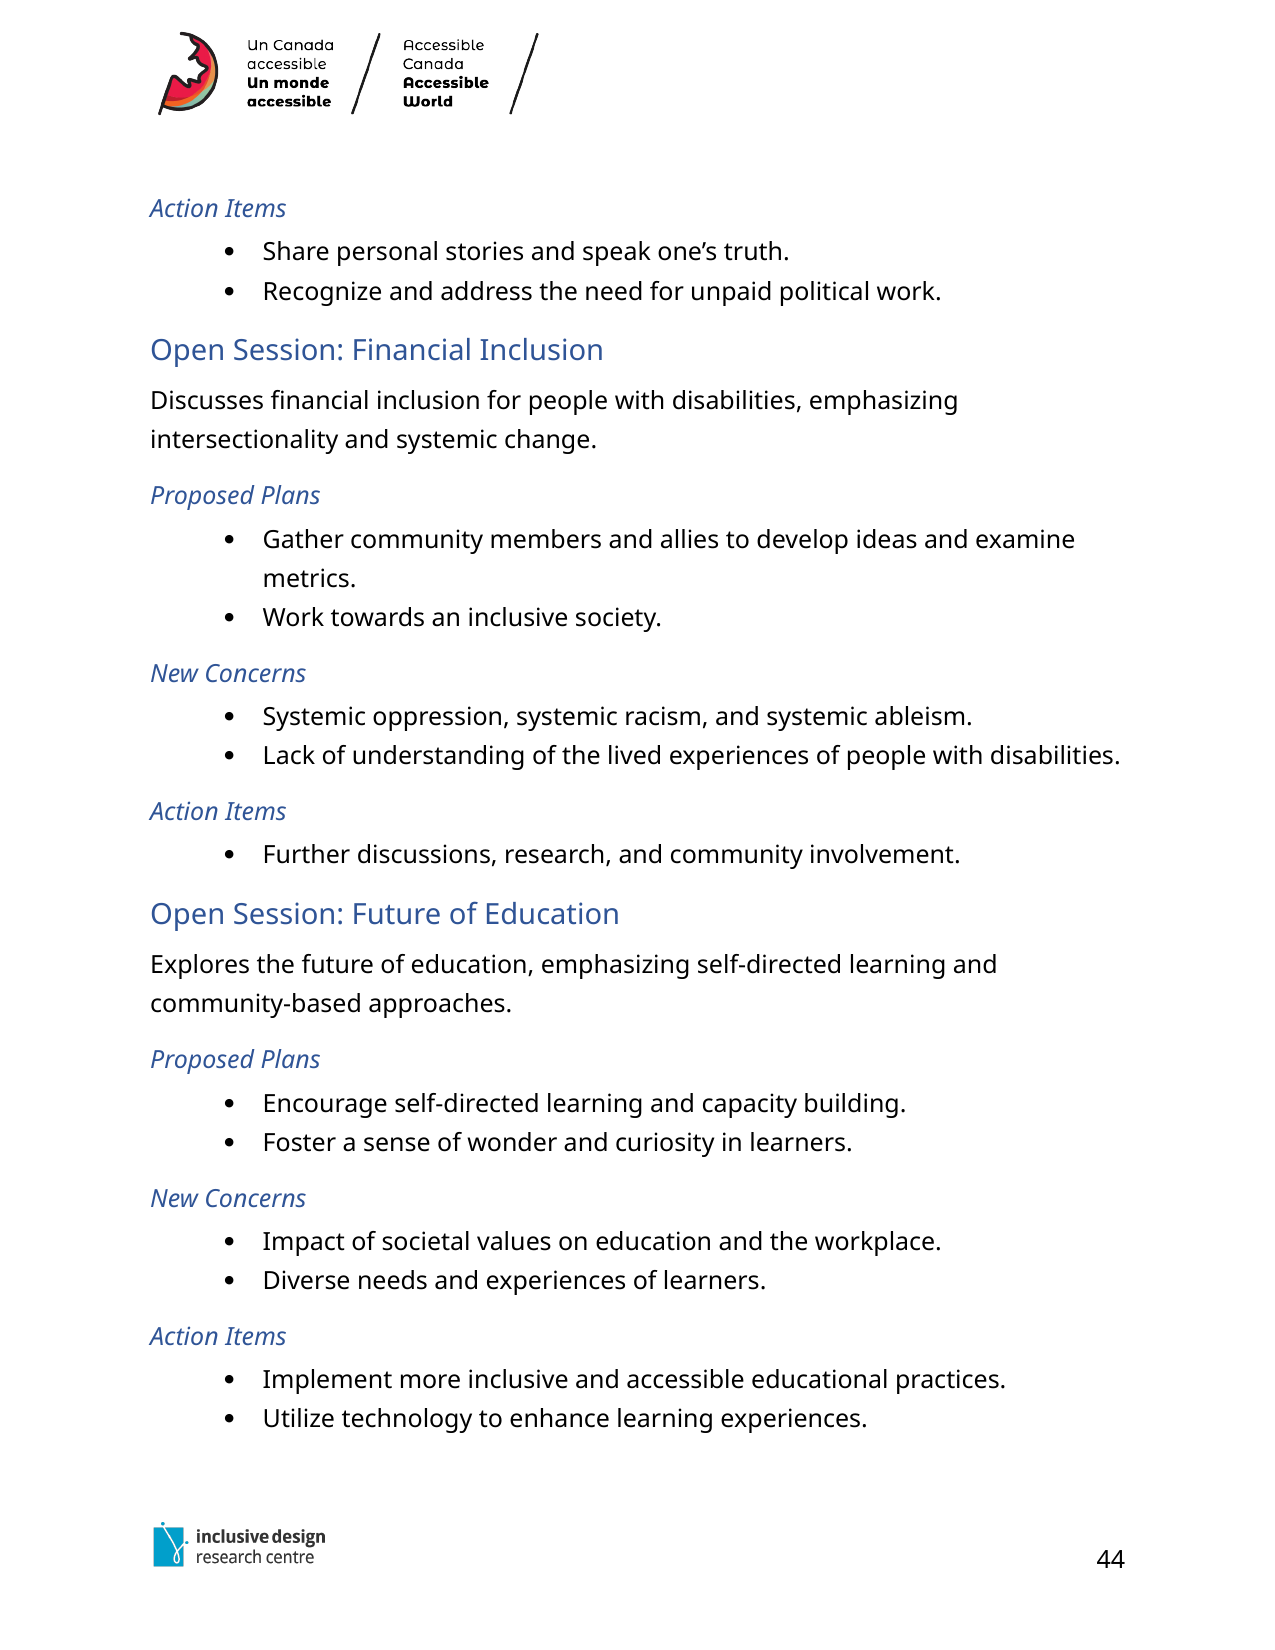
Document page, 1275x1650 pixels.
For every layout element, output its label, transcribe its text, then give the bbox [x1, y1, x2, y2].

text Explores the future of education, emphasizing self-directed learning and community-based approaches. [150, 947, 1125, 1020]
list Implement more inclusive and accessible educational practices. [225, 1362, 1125, 1396]
list Diverse needs and experiences of learners. [225, 1263, 1125, 1297]
subtitle Proposed Plans [150, 478, 1125, 512]
list Work towards an inclusive society. [225, 600, 1125, 634]
subtitle Action Items [150, 191, 1125, 225]
subtitle Open Session: Financial Inclusion [150, 329, 1125, 369]
list Utilize technology to enhance learning experiences. [225, 1401, 1125, 1435]
list Systemic oppression, systemic racism, and systemic ableism. [225, 699, 1125, 733]
picture [150, 1520, 340, 1583]
text Discusses financial inclusion for people with disabilities, emphasizing intersectionality and systemic change. [150, 383, 1125, 456]
list Lack of understanding of the lived experiences of people with disabilities. [225, 738, 1125, 772]
subtitle Action Items [150, 794, 1125, 828]
subtitle New Concerns [150, 1180, 1125, 1214]
list Encourage self-directed learning and capacity building. [225, 1085, 1125, 1119]
subtitle New Concerns [150, 656, 1125, 689]
subtitle Action Items [150, 1319, 1125, 1353]
list Foster a sense of wonder and curiosity in learners. [225, 1124, 1125, 1158]
list Recognize and address the need for unpaid political work. [225, 273, 1125, 307]
subtitle Open Session: Future of Education [150, 893, 1125, 933]
picture [150, 24, 546, 123]
list Further discussions, research, and community involvement. [225, 837, 1125, 871]
list Gather community members and allies to develop ideas and examine metrics. [225, 521, 1125, 594]
list Share personal stories and speak one’s truth. [225, 234, 1125, 268]
list Impact of societal values on education and the workplace. [225, 1224, 1125, 1258]
subtitle Proposed Plans [150, 1042, 1125, 1076]
